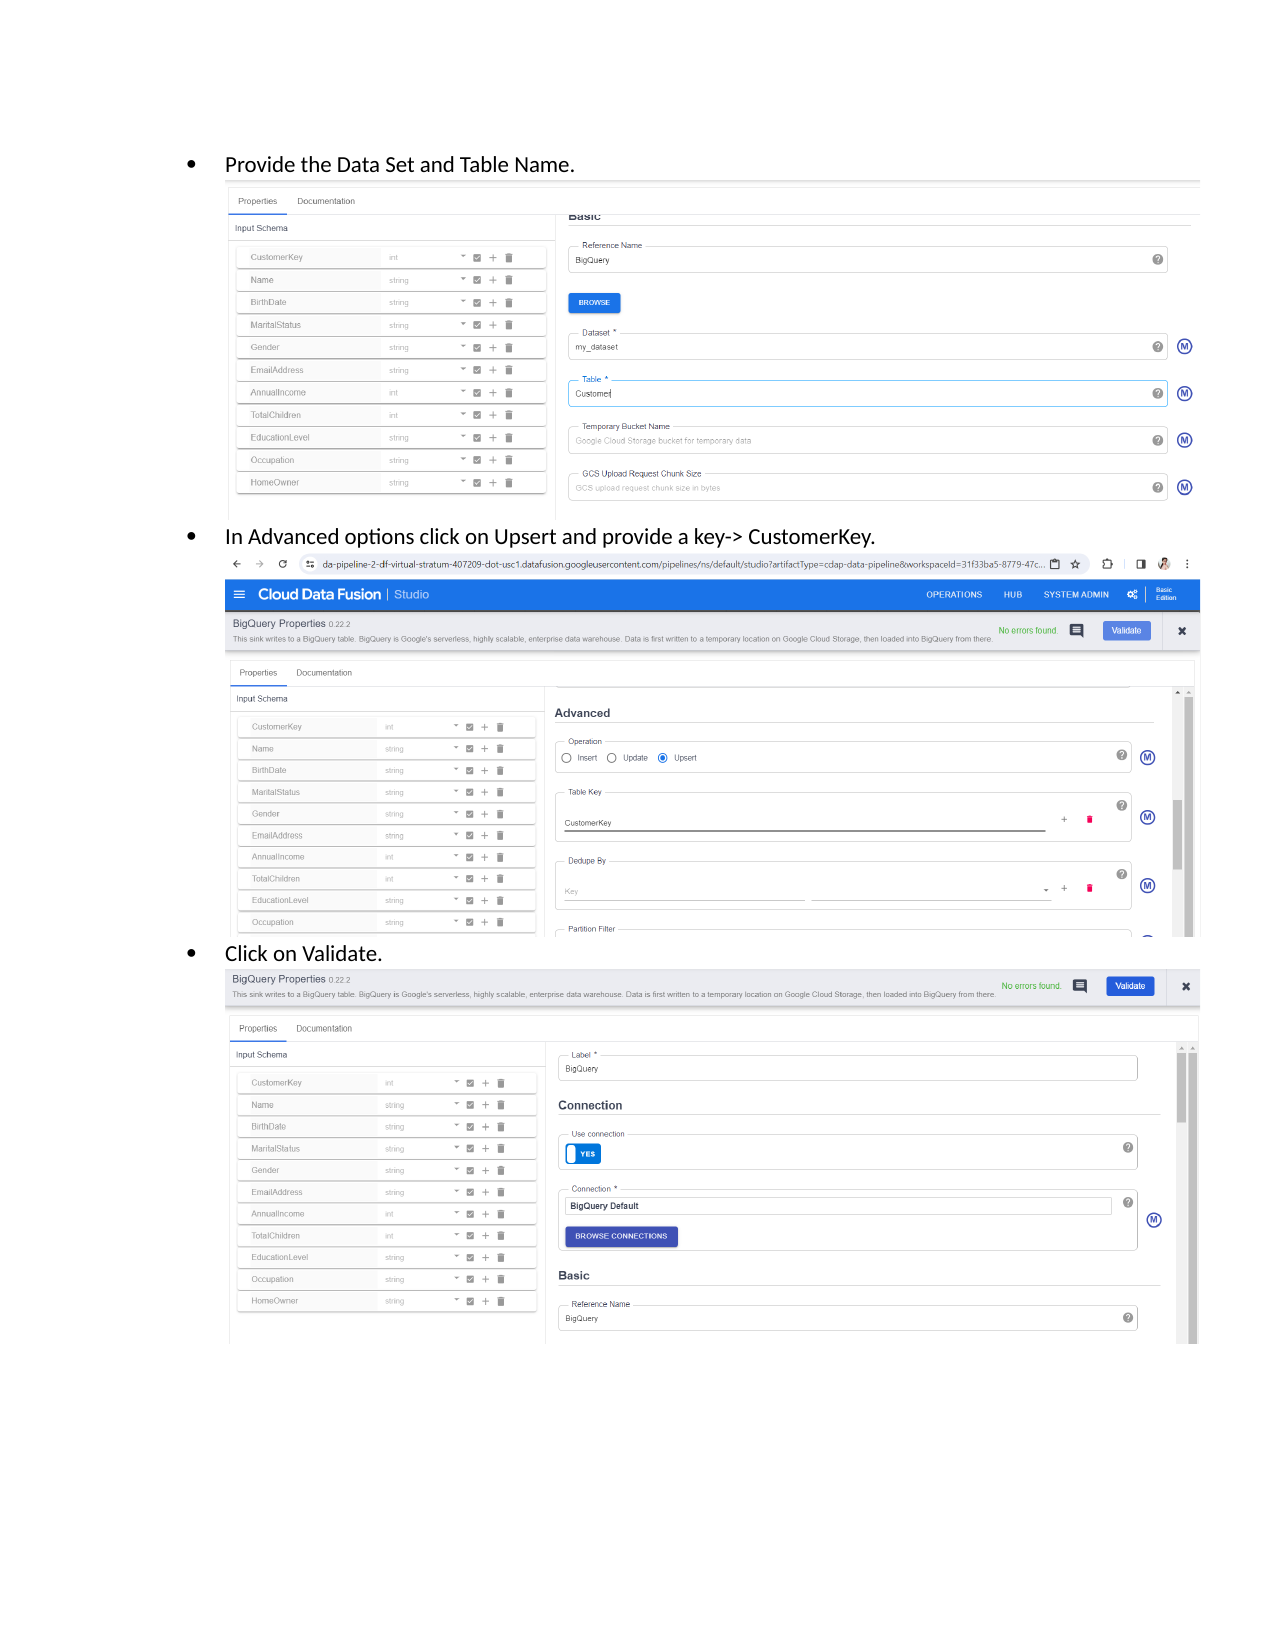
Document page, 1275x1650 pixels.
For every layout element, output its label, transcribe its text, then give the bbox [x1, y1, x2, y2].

picture [225, 180, 1200, 520]
picture [225, 969, 1200, 1344]
picture [225, 552, 1200, 937]
